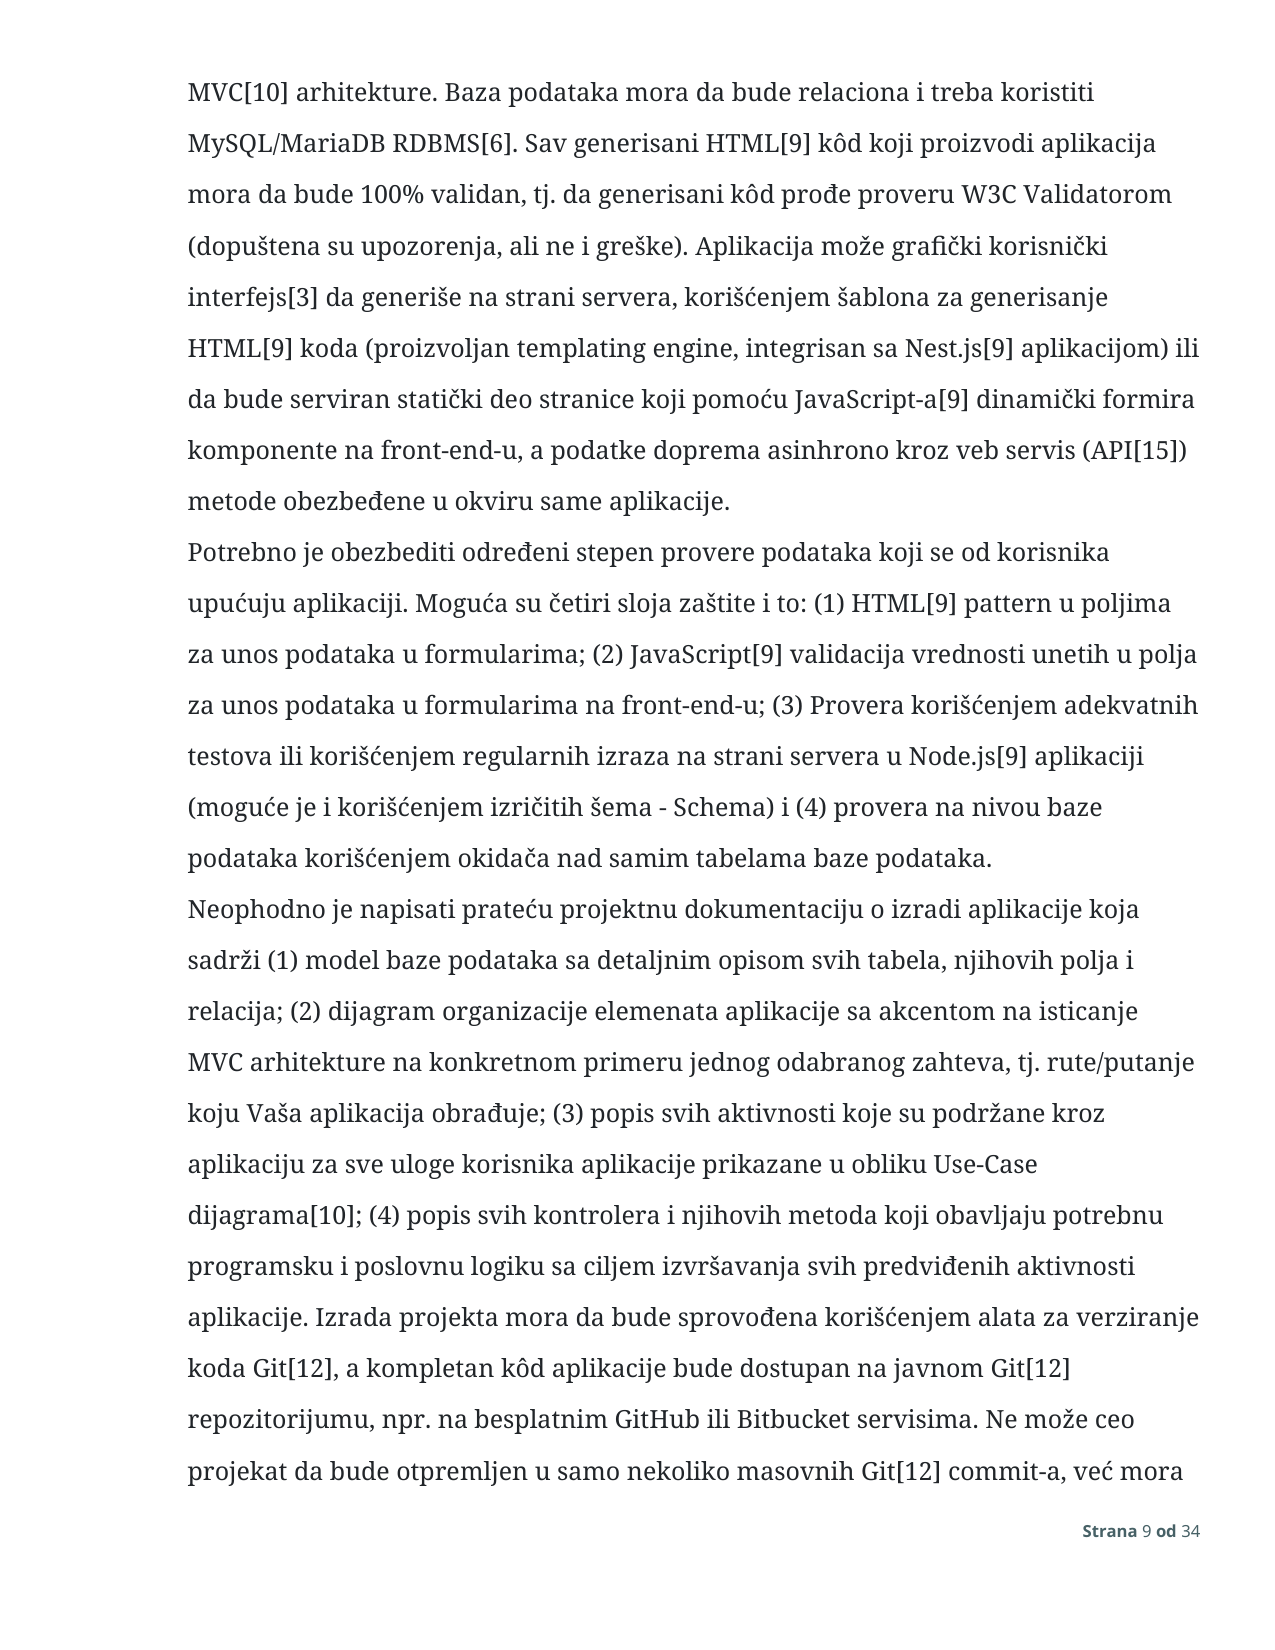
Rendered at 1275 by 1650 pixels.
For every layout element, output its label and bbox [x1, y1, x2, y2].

text [187, 75, 1200, 1487]
